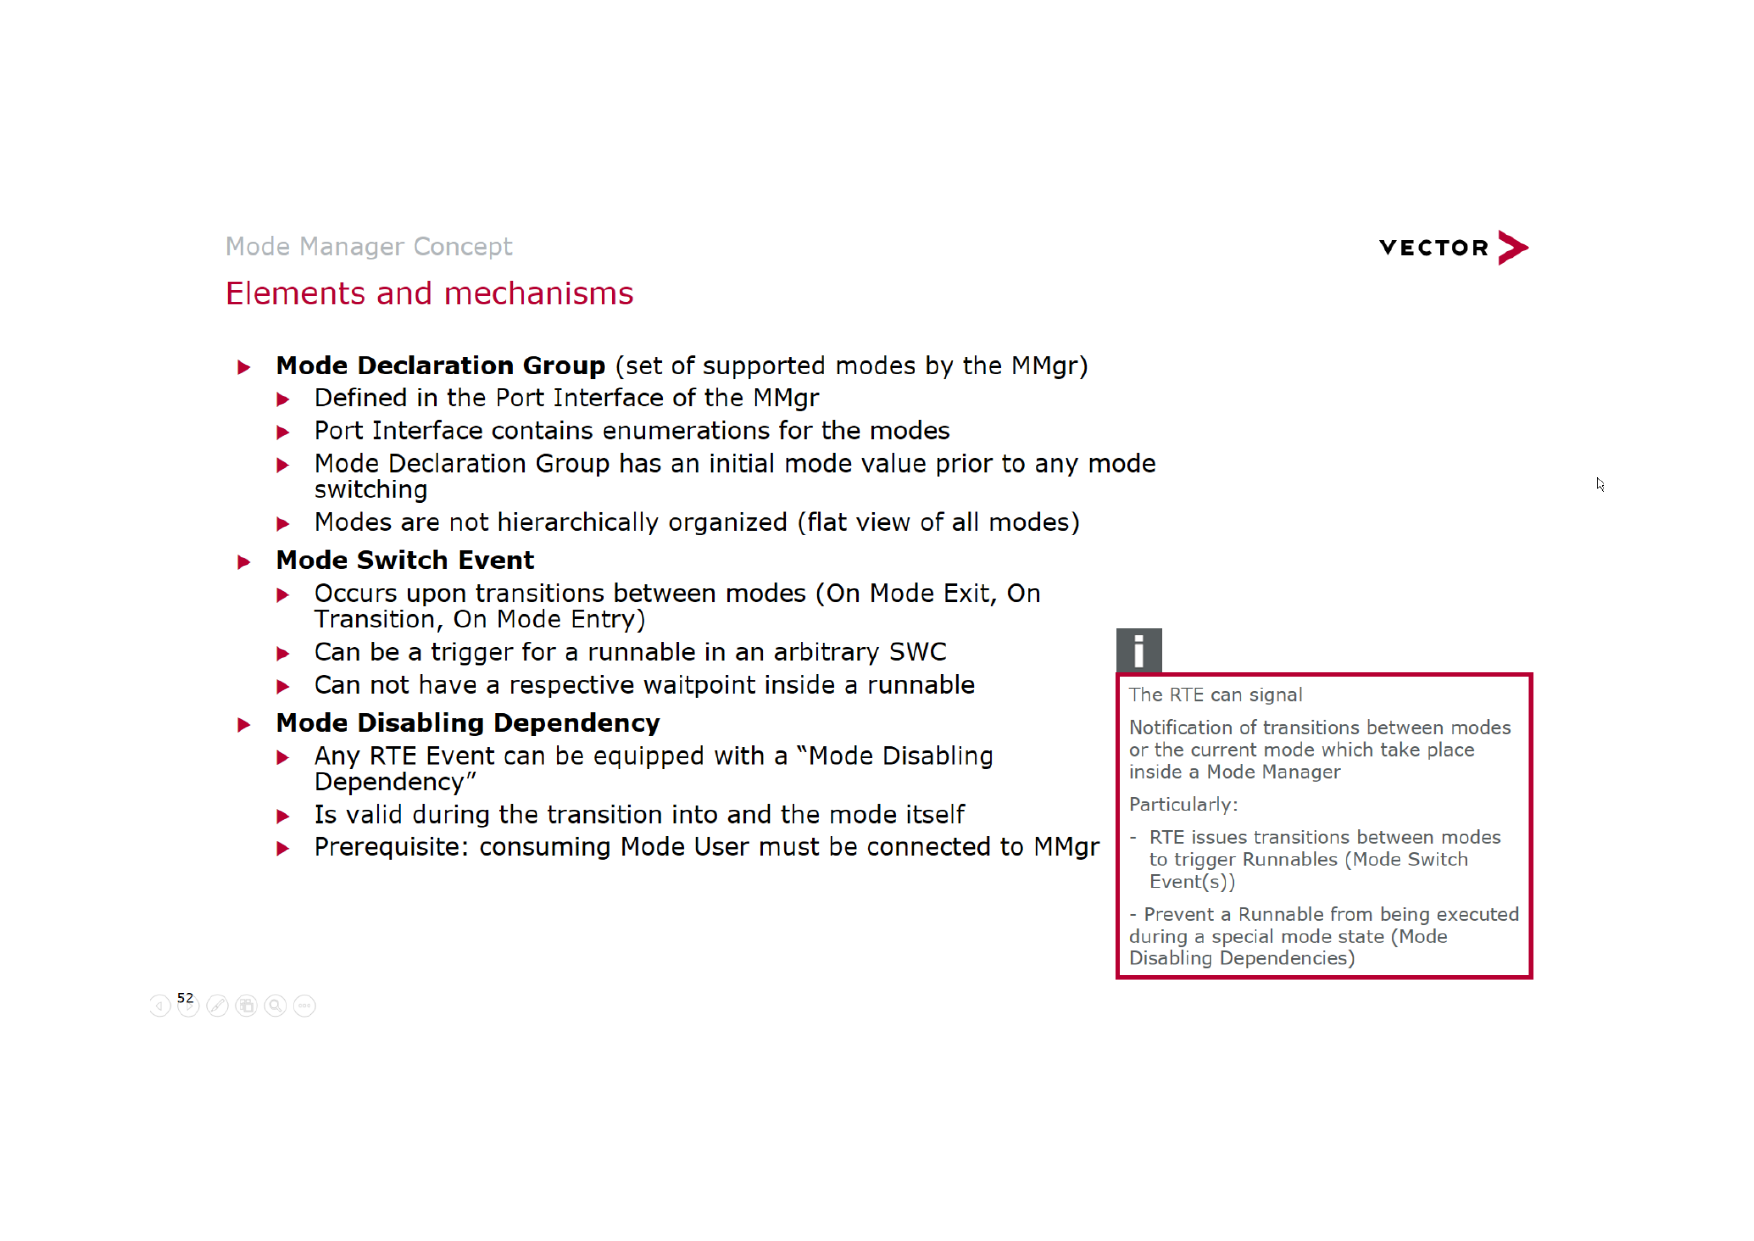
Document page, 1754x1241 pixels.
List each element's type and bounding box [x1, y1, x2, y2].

picture [150, 197, 1604, 1018]
